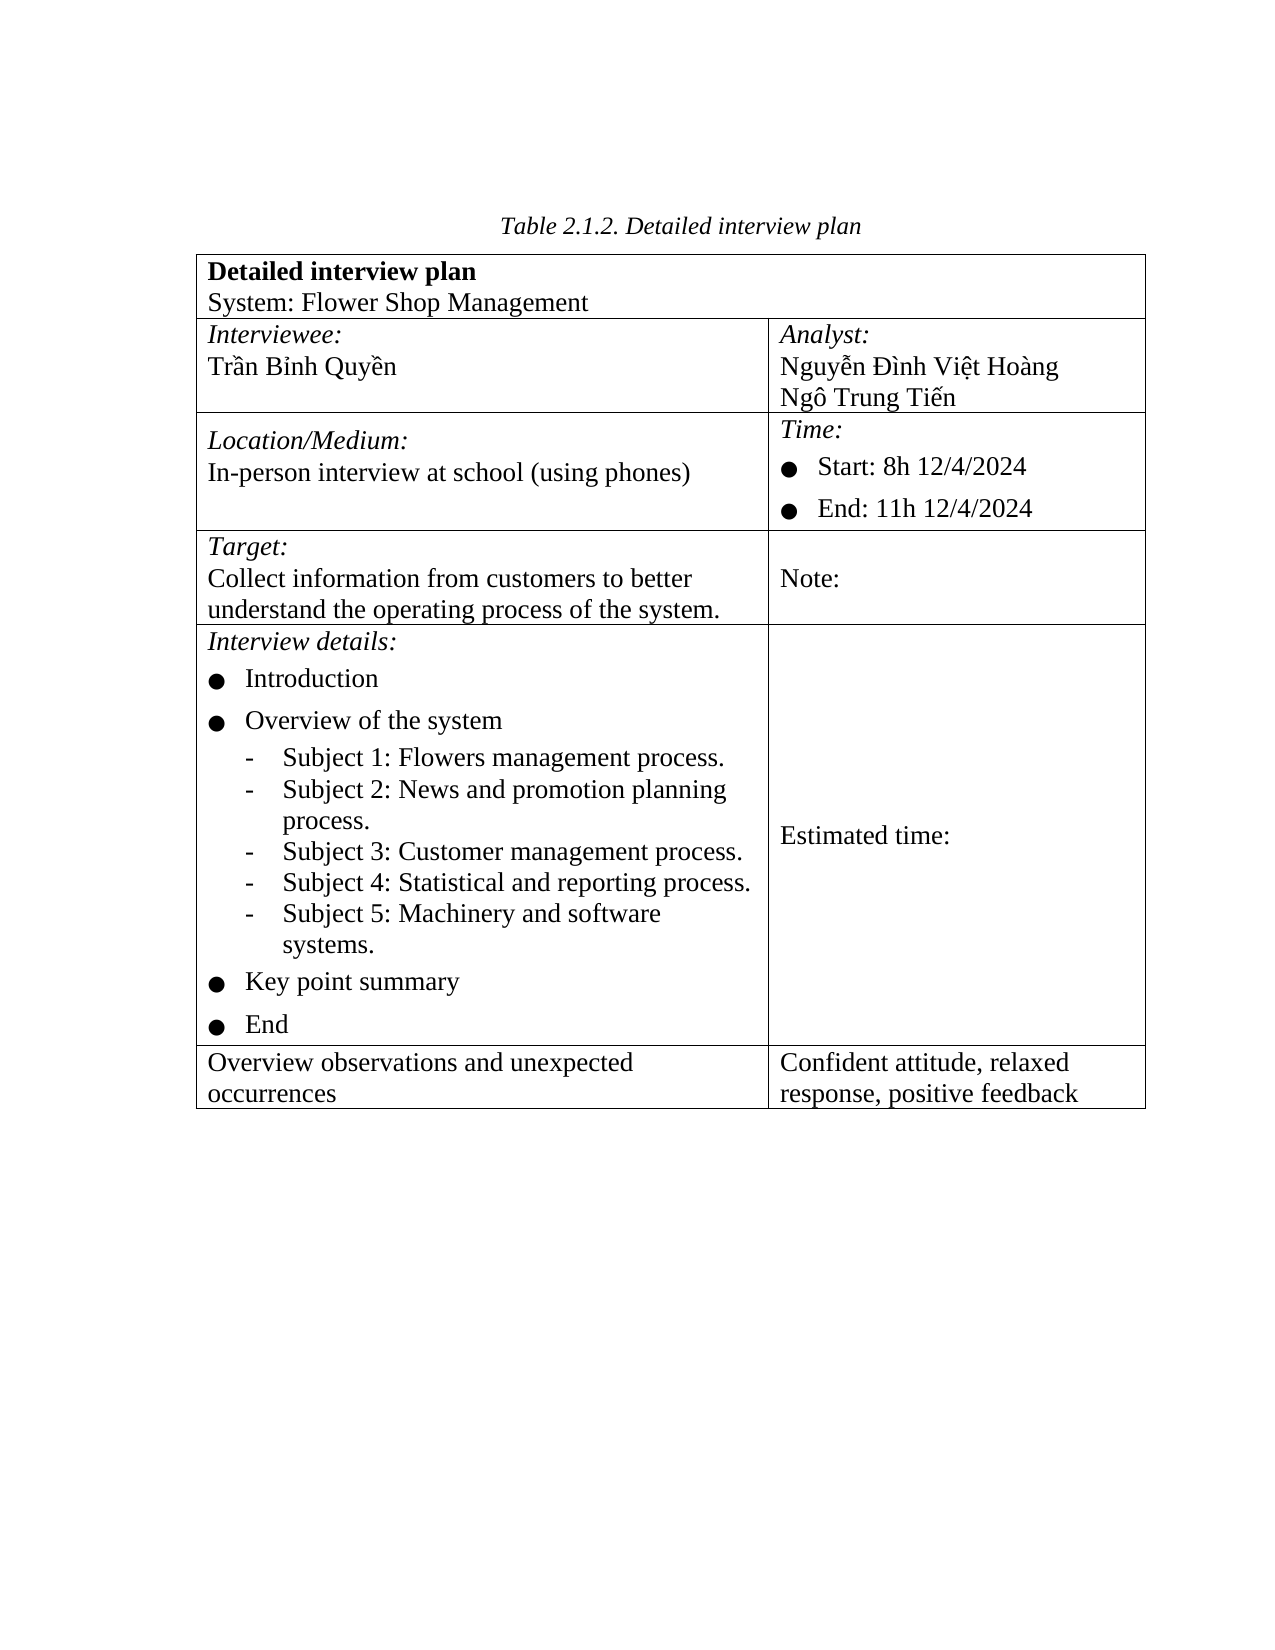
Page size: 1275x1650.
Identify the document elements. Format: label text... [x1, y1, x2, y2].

table_cell Interview details: Introduction Overview of the system Subject 1: Flowers management process. Subject 2: News and promotion planning process. Subject 3: Customer management process. Subject 4: Statistical and reporting process. Subject 5: Machinery and software systems. Key point summary End [197, 625, 768, 1045]
table_cell Target: Collect information from customers to better understand the operating process of the system. [197, 531, 768, 624]
table_cell Note: [769, 531, 1145, 624]
table_cell Time: Start: 8h 12/4/2024 End: 11h 12/4/2024 [769, 413, 1145, 529]
table_cell Analyst: Nguyễn Đình Việt Hoàng Ngô Trung Tiến [769, 319, 1145, 412]
table_cell Location/Medium: In-person interview at school (using phones) [197, 413, 768, 529]
table_header Detailed interview plan System: Flower Shop Management [197, 255, 1145, 317]
table_cell Interviewee: Trần Bỉnh Quyền [197, 319, 768, 412]
subtitle Table 2.1.2. Detailed interview plan [207, 211, 1157, 240]
table_cell Estimated time: [769, 625, 1145, 1045]
table_cell Overview observations and unexpected occurrences [197, 1046, 768, 1108]
table_cell Confident attitude, relaxed response, positive feedback [769, 1046, 1145, 1108]
